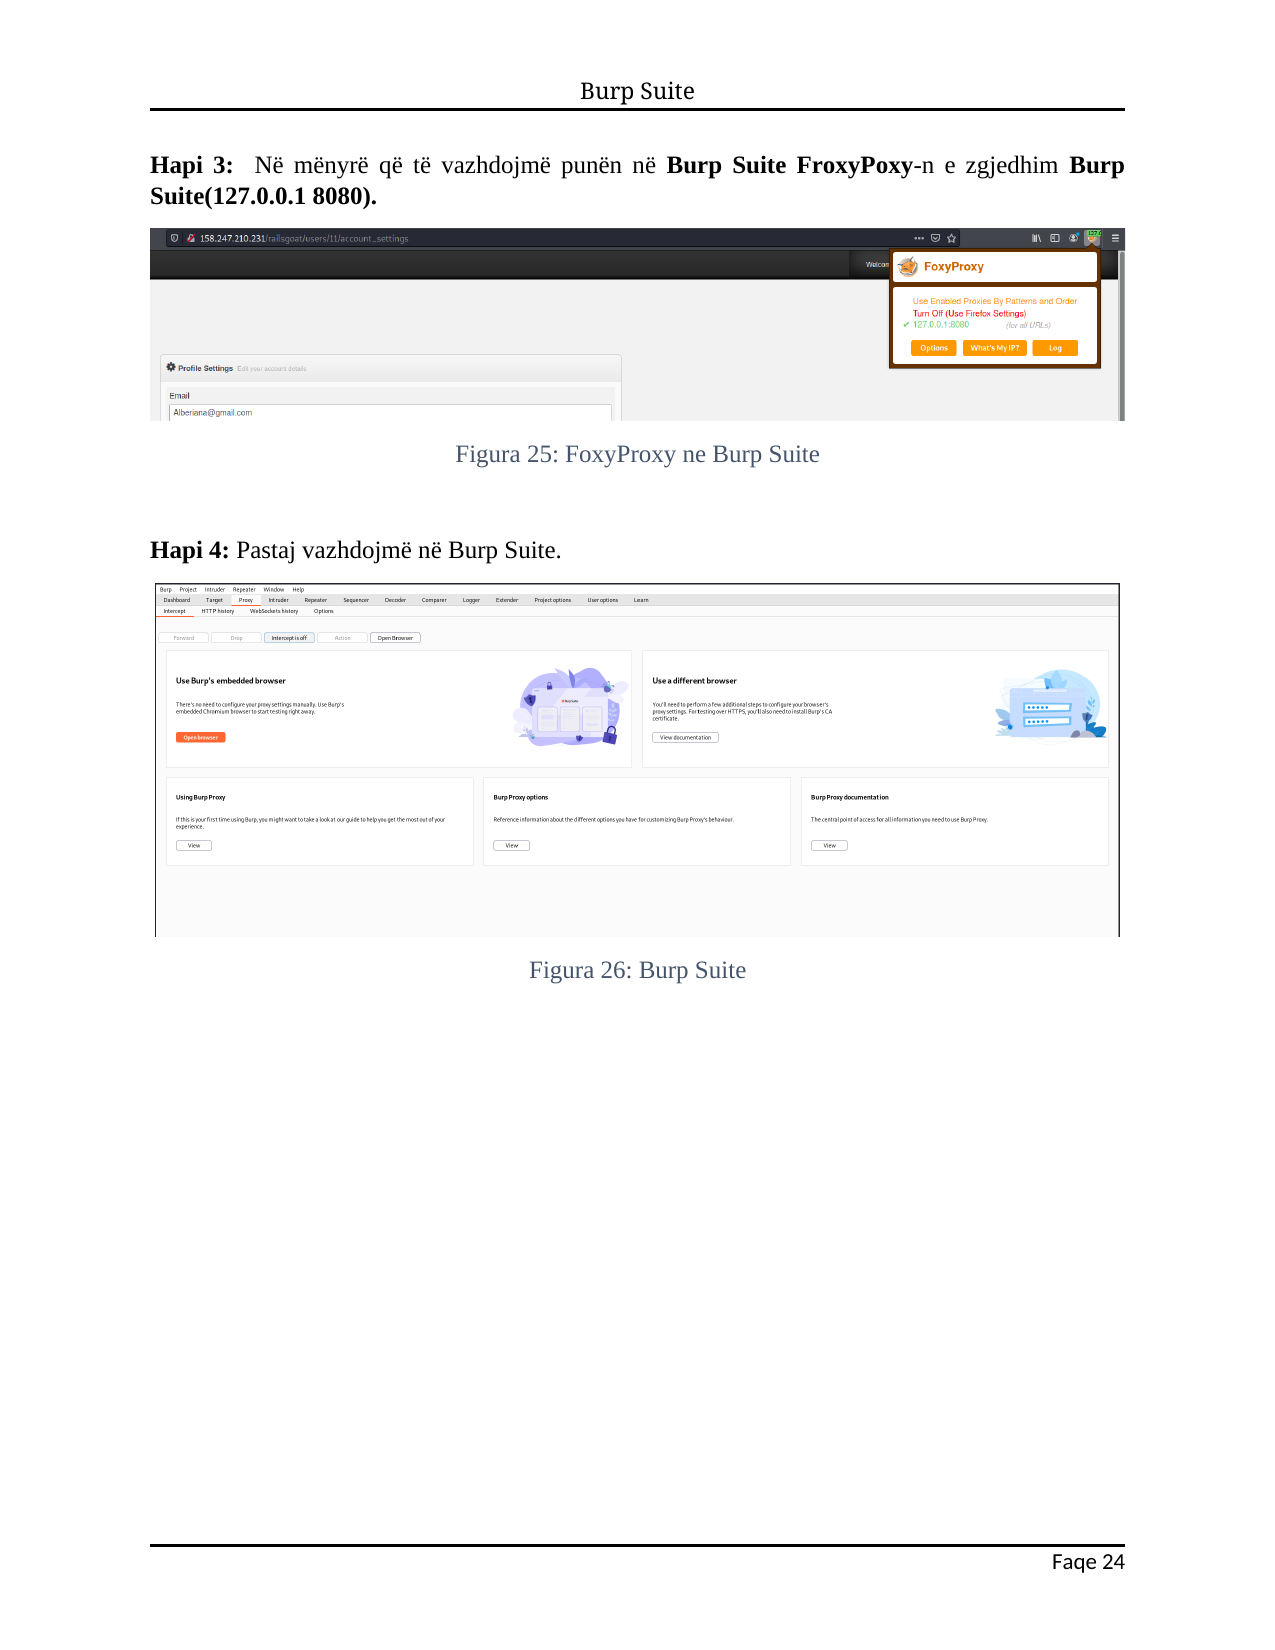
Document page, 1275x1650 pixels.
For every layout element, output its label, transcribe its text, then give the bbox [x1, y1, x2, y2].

text Hapi 4: Pastaj vazhdojmë në Burp Suite. [442, 535, 1125, 564]
text Hapi 3: Në mënyrë që të vazhdojmë punën në Burp Suite FroxyPoxy-n e zgjedhim Burp Suite(127.0.0.1 8080). [150, 150, 1125, 210]
text Figura 25: FoxyProxy ne Burp Suite [150, 439, 1125, 468]
text Figura 26: Burp Suite [150, 955, 1125, 984]
text Hapi 4: Pastaj vazhdojmë në Burp Suite. [150, 535, 431, 564]
picture [150, 228, 1125, 421]
picture [155, 583, 1120, 937]
